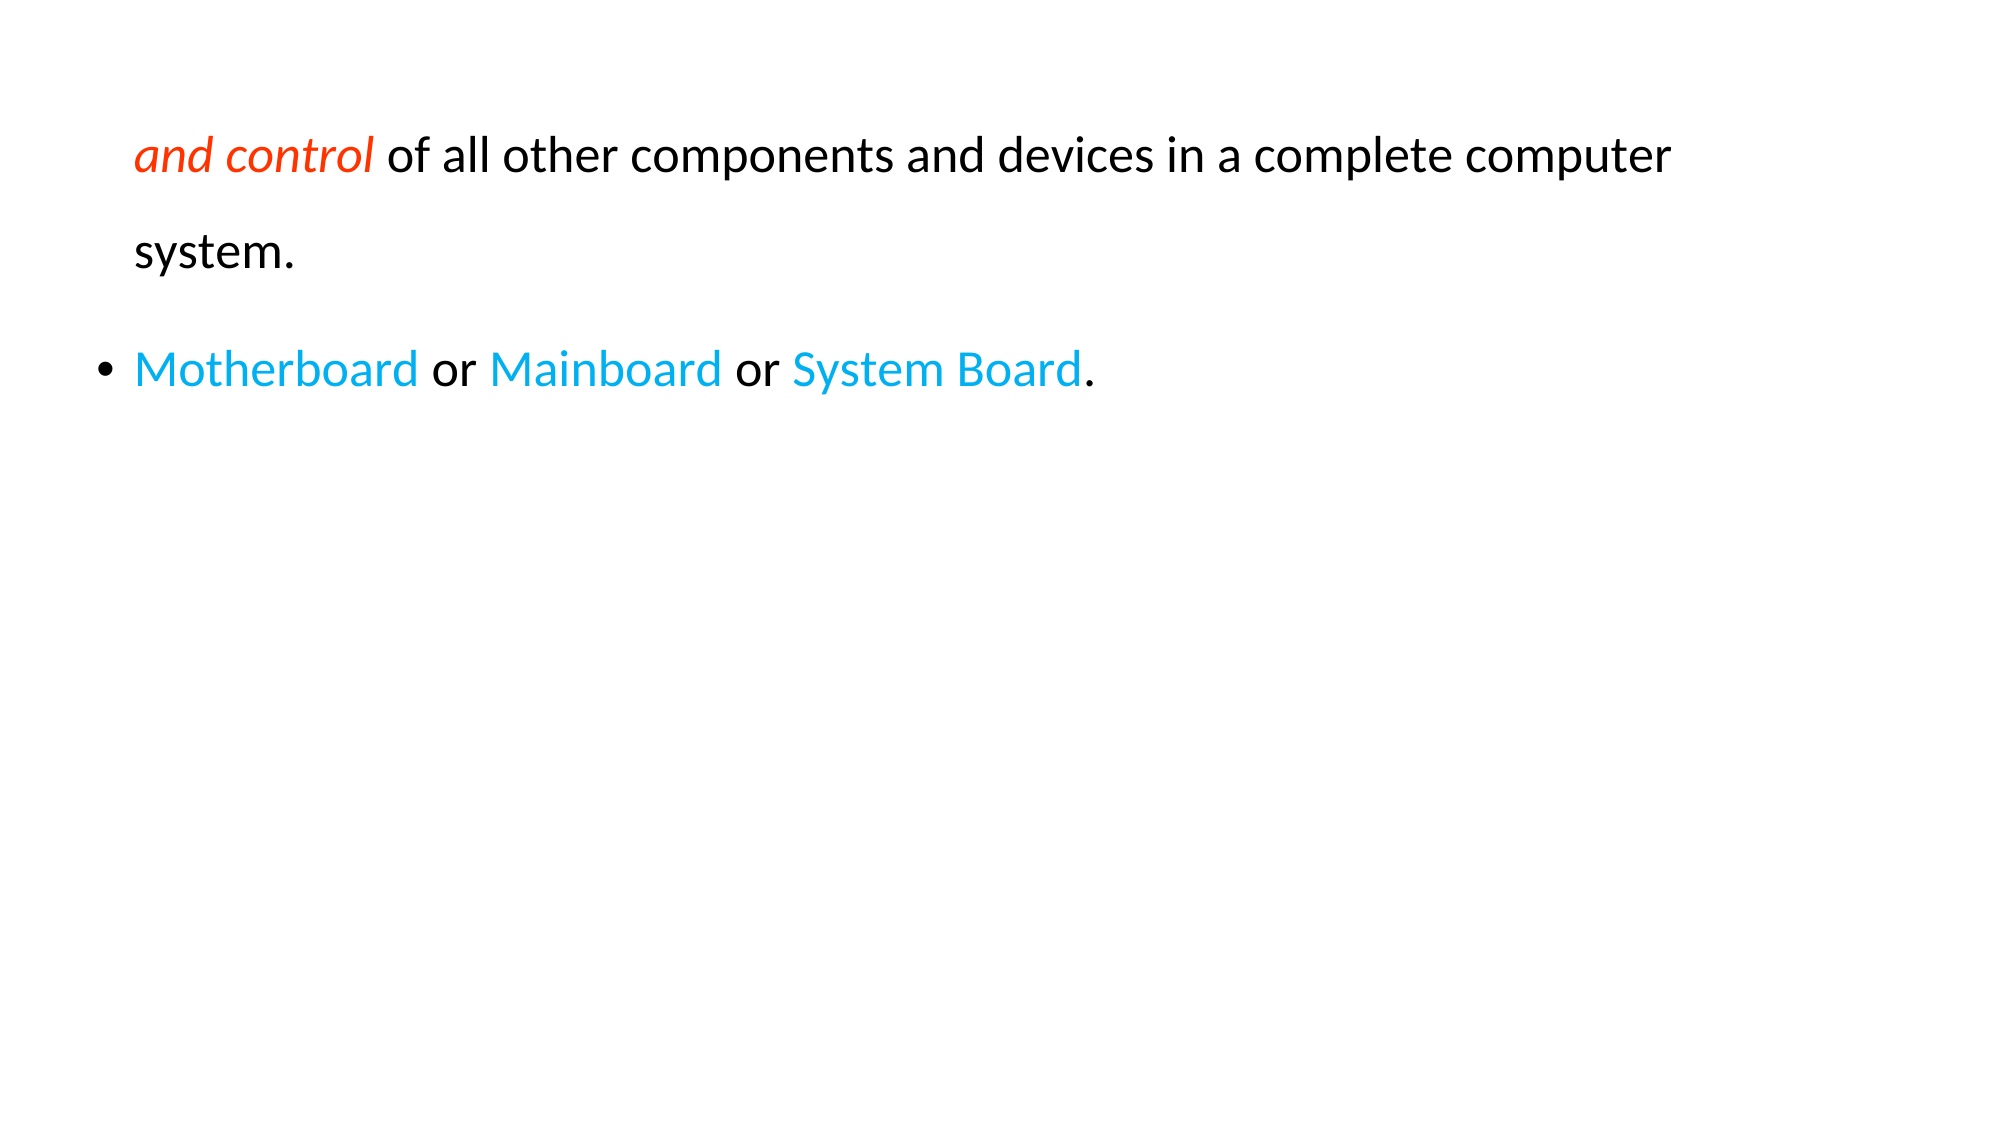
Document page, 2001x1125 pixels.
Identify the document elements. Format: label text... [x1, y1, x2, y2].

list Motherboard or Mainboard or System Board. [96, 336, 1847, 399]
list The motherboard is the most important part of a PC that enables the integration and control of all other components and devices in a complete computer system. [96, 122, 1847, 282]
